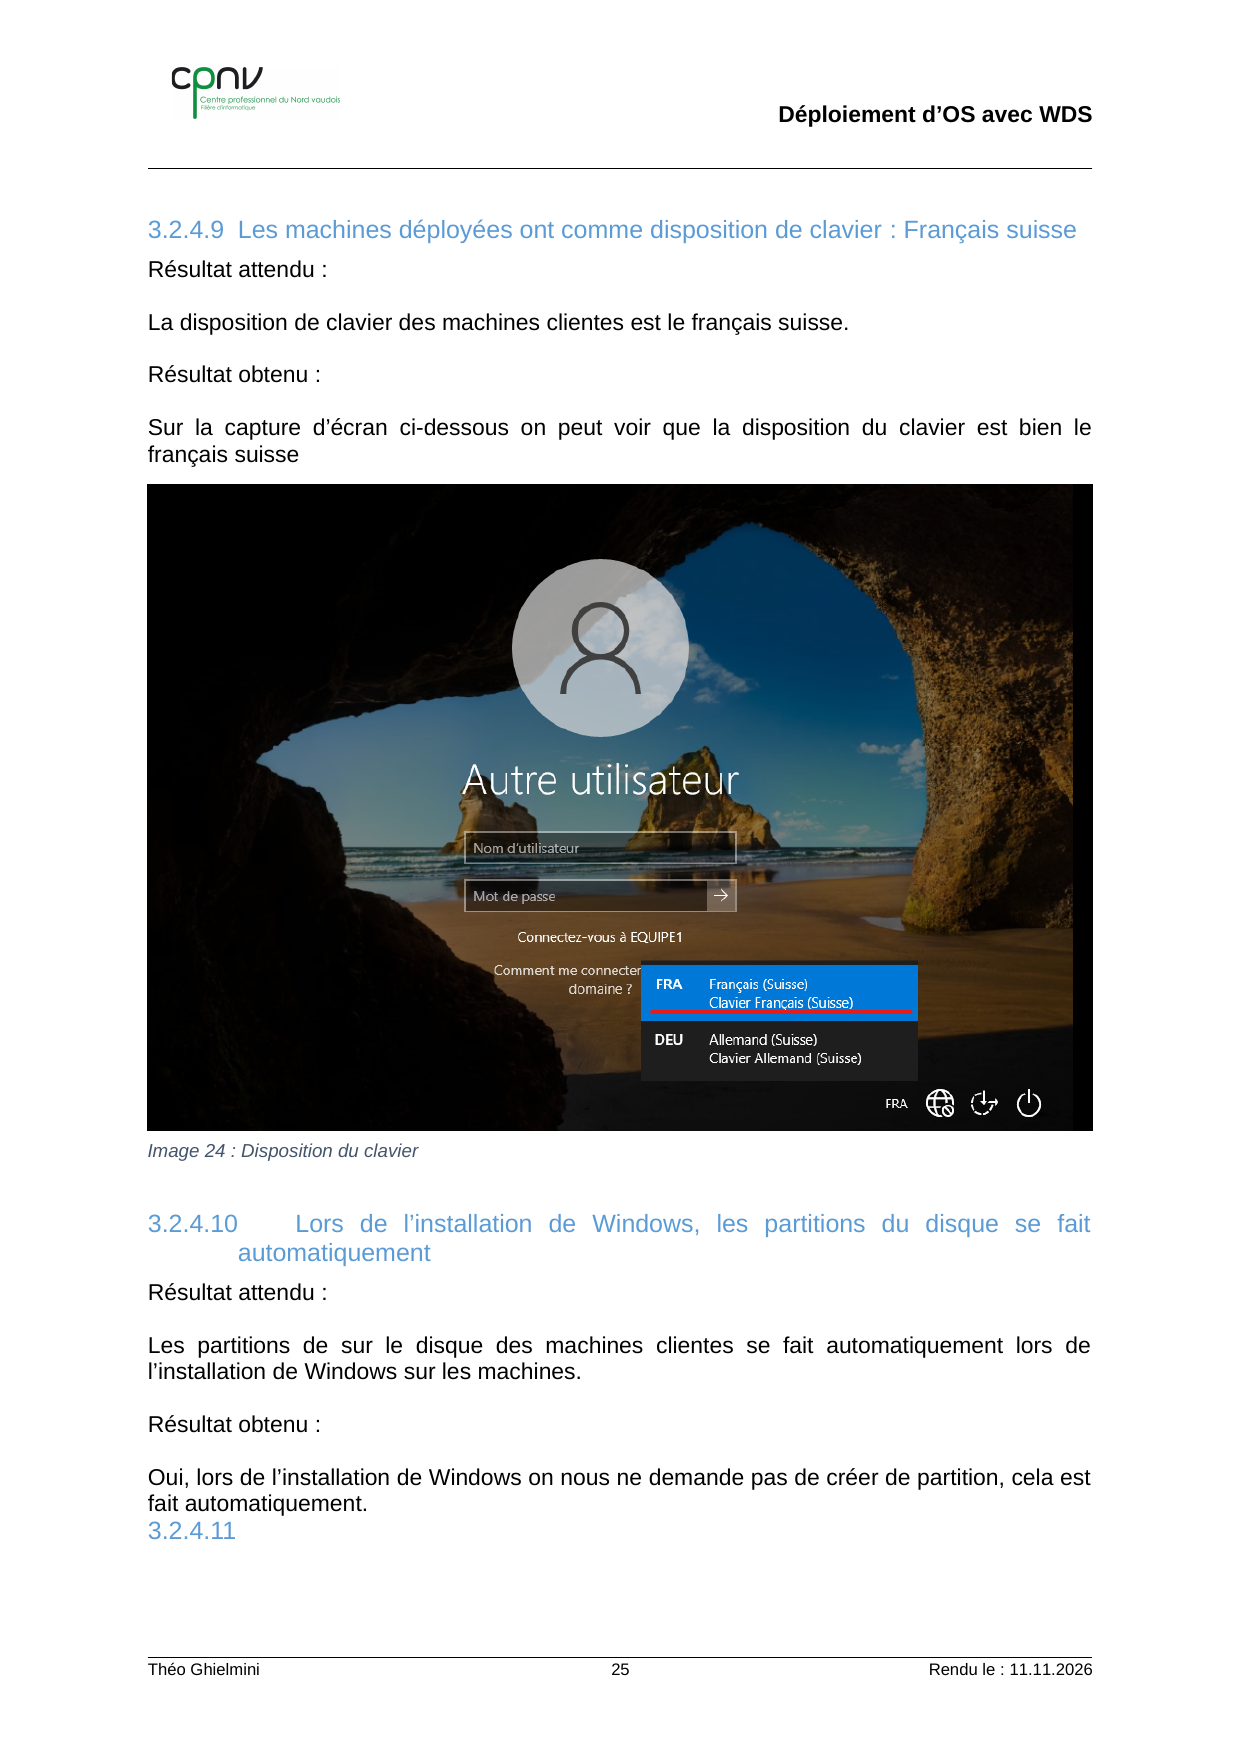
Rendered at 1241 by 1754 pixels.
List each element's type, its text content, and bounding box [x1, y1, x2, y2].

text La disposition de clavier des machines clientes est le français suisse. [148, 309, 1092, 335]
text Sur la capture d’écran ci-dessous on peut voir que la disposition du clavier est bien le français suisse [148, 414, 1092, 467]
text Résultat attendu : [148, 1279, 1092, 1305]
text Les partitions de sur le disque des machines clientes se fait automatiquement lors de l’installation de Windows sur les machines. [148, 1332, 1092, 1384]
text Résultat obtenu : [148, 1411, 1092, 1437]
text Résultat obtenu : [148, 361, 1092, 388]
subtitle Lors de l’installation de Windows, les partitions du disque se fait automatiquement [148, 1209, 1092, 1266]
text Résultat attendu : [148, 256, 1092, 282]
picture [171, 67, 340, 119]
picture [147, 484, 1093, 1131]
subtitle Les machines déployées ont comme disposition de clavier : Français suisse [148, 215, 1092, 243]
text Oui, lors de l’installation de Windows on nous ne demande pas de créer de partition, cela est fait automatiquement. [148, 1463, 1092, 1516]
